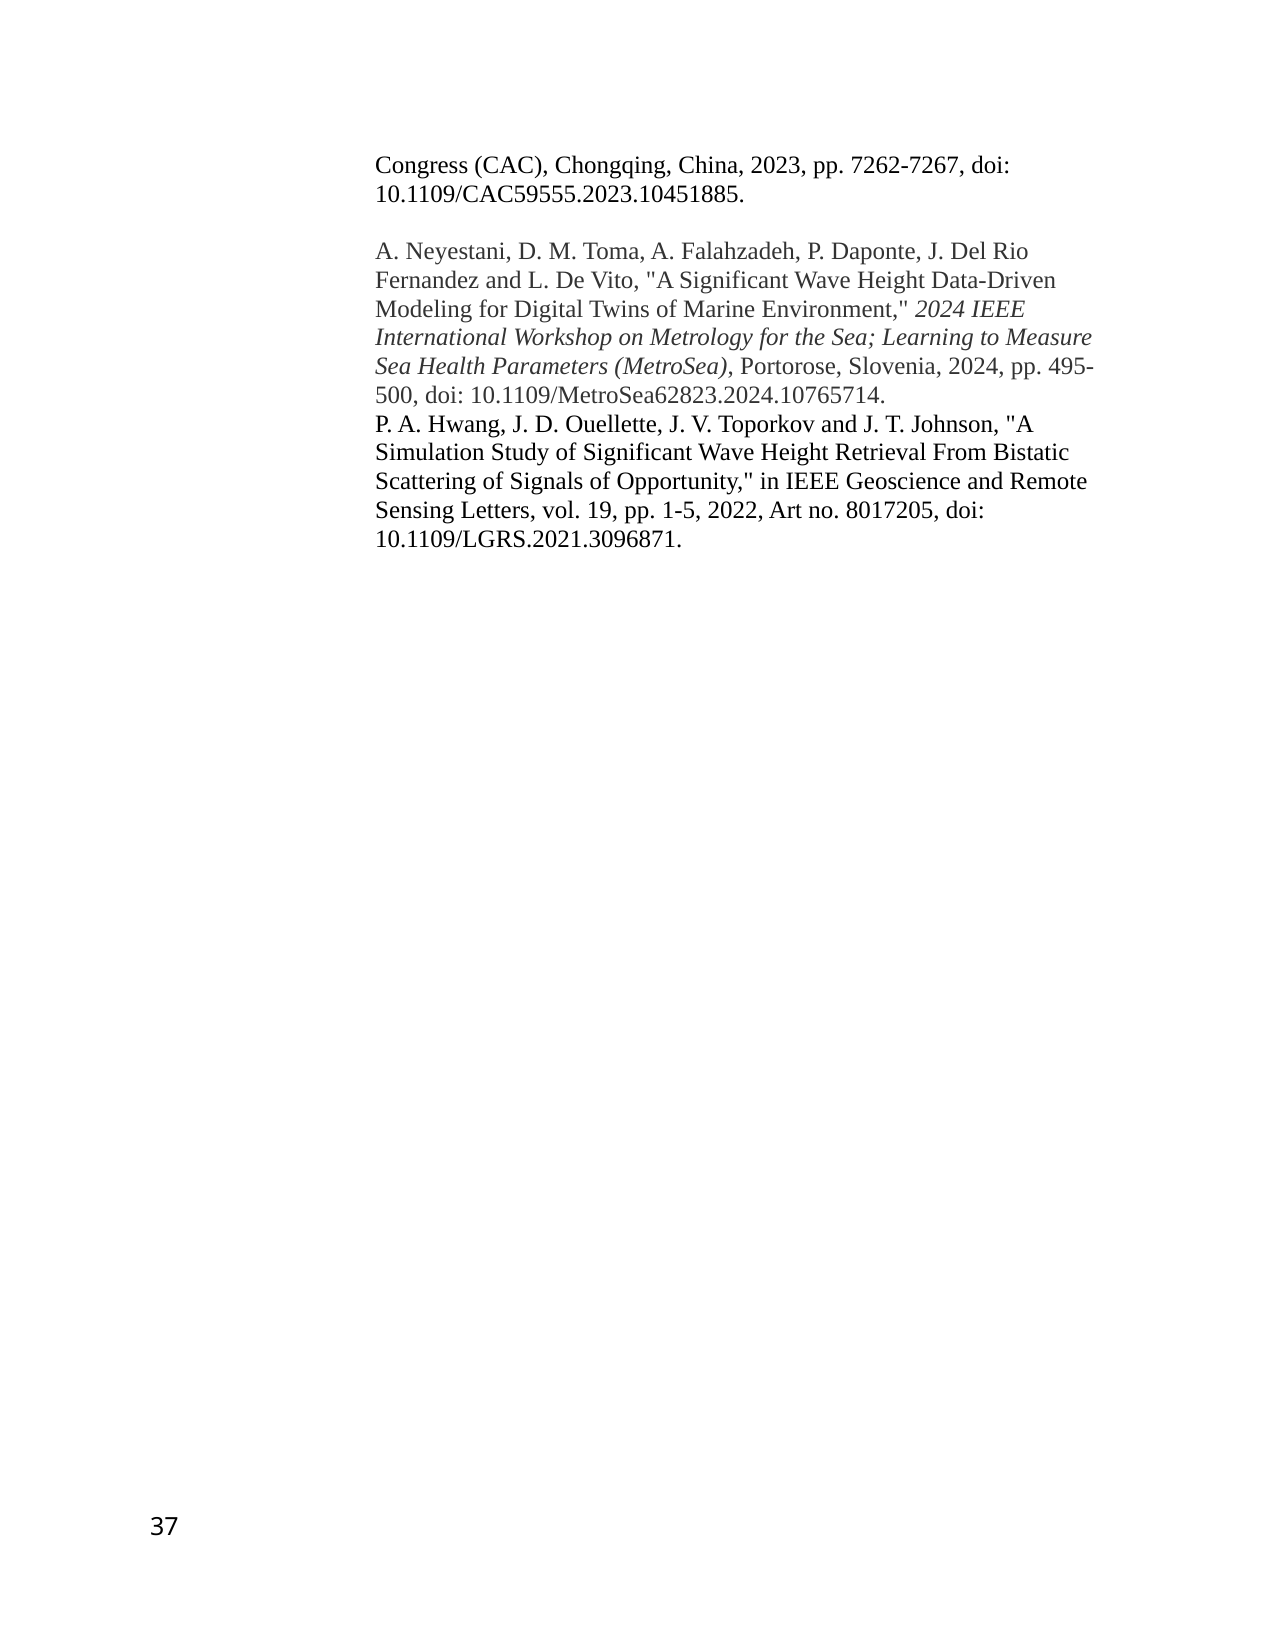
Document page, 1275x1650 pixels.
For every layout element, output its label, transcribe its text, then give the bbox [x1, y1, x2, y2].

text A. Neyestani, D. M. Toma, A. Falahzadeh, P. Daponte, J. Del Rio Fernandez and L. De Vito, "A Significant Wave Height Data-Driven Modeling for Digital Twins of Marine Environment," 2024 IEEE International Workshop on Metrology for the Sea; Learning to Measure Sea Health Parameters (MetroSea), Portorose, Slovenia, 2024, pp. 495-500, doi: 10.1109/MetroSea62823.2024.10765714. [375, 236, 1125, 409]
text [375, 150, 1125, 207]
text P. A. Hwang, J. D. Ouellette, J. V. Toporkov and J. T. Johnson, "A Simulation Study of Significant Wave Height Retrieval From Bistatic Scattering of Signals of Opportunity," in IEEE Geoscience and Remote Sensing Letters, vol. 19, pp. 1-5, 2022, Art no. 8017205, doi: 10.1109/LGRS.2021.3096871. [375, 409, 1125, 552]
